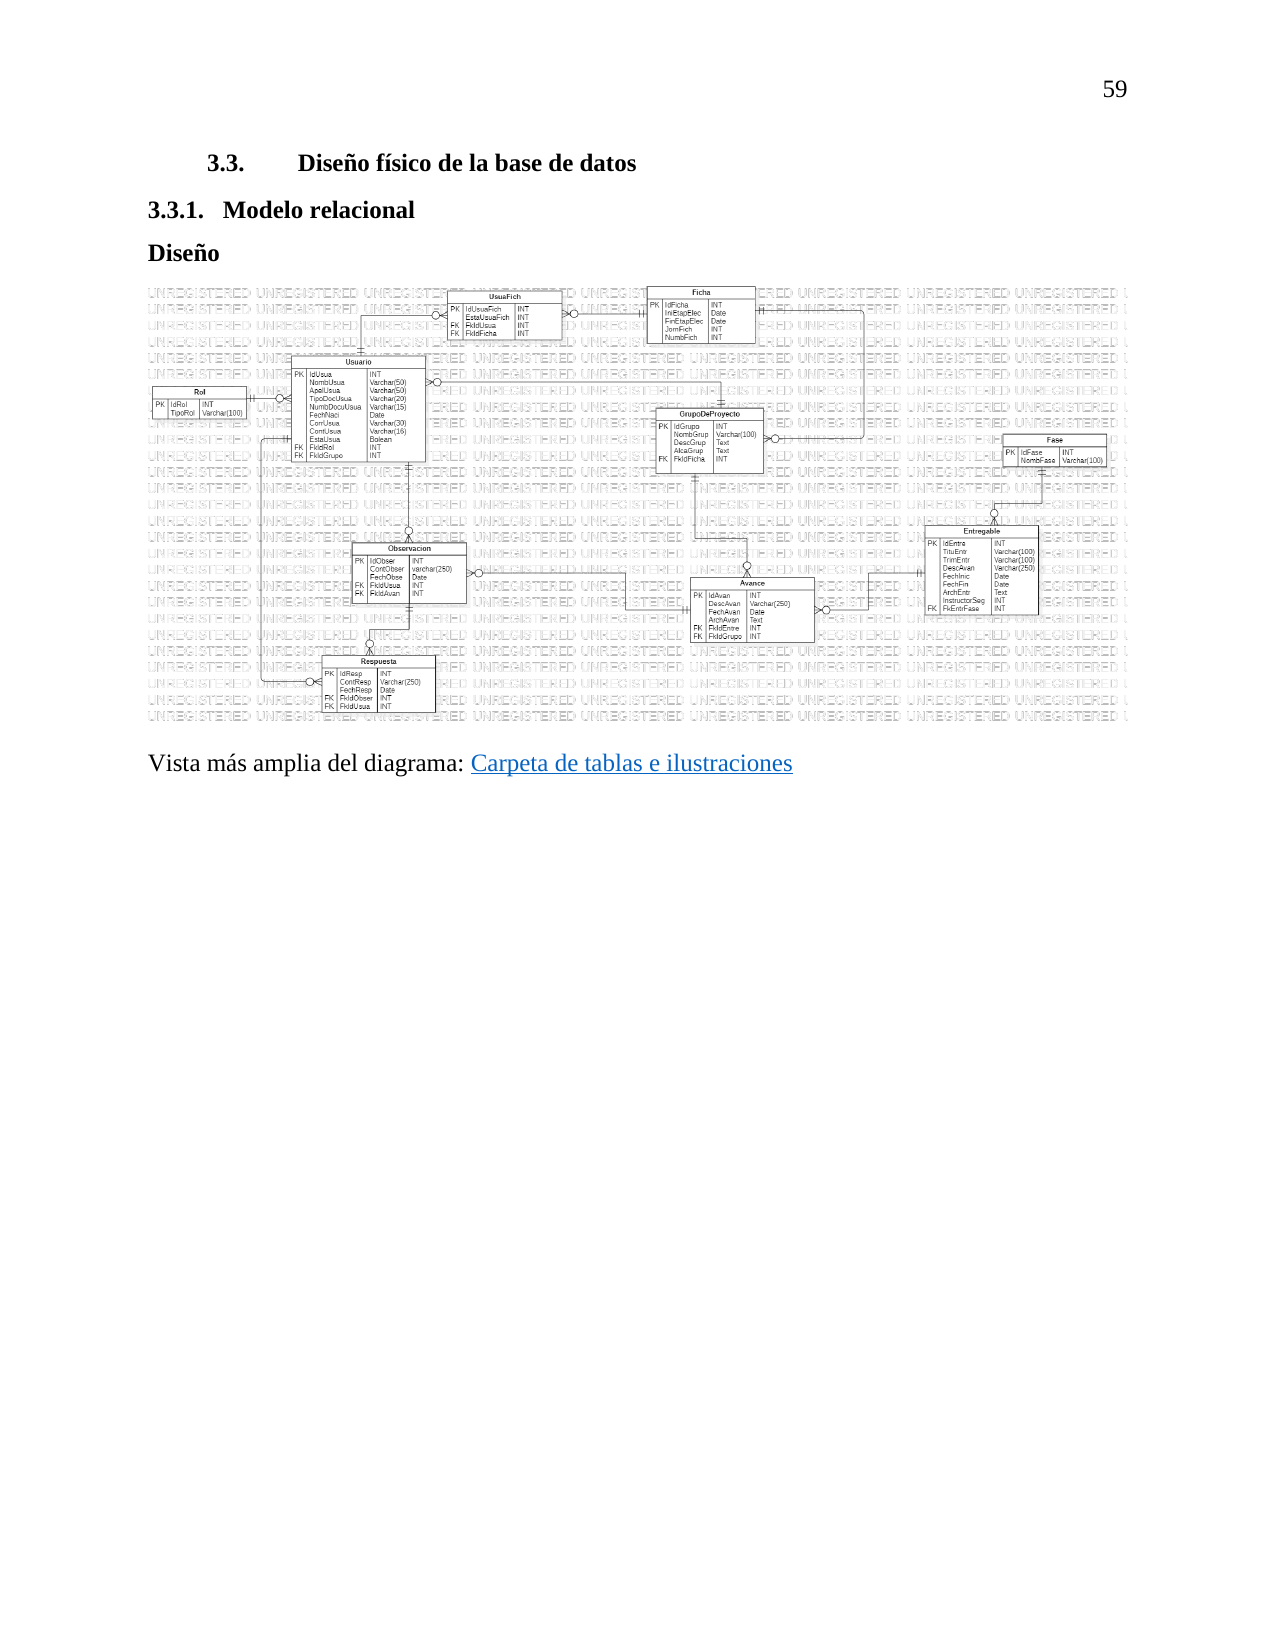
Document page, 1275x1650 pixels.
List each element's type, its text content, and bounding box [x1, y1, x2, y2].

text Vista más amplia del diagrama: Carpeta de tablas e ilustraciones [148, 748, 1127, 777]
subtitle Modelo relacional [148, 195, 1127, 224]
picture [147, 281, 1128, 734]
subtitle Diseño físico de la base de datos [207, 148, 1127, 176]
text Diseño [148, 238, 1127, 267]
